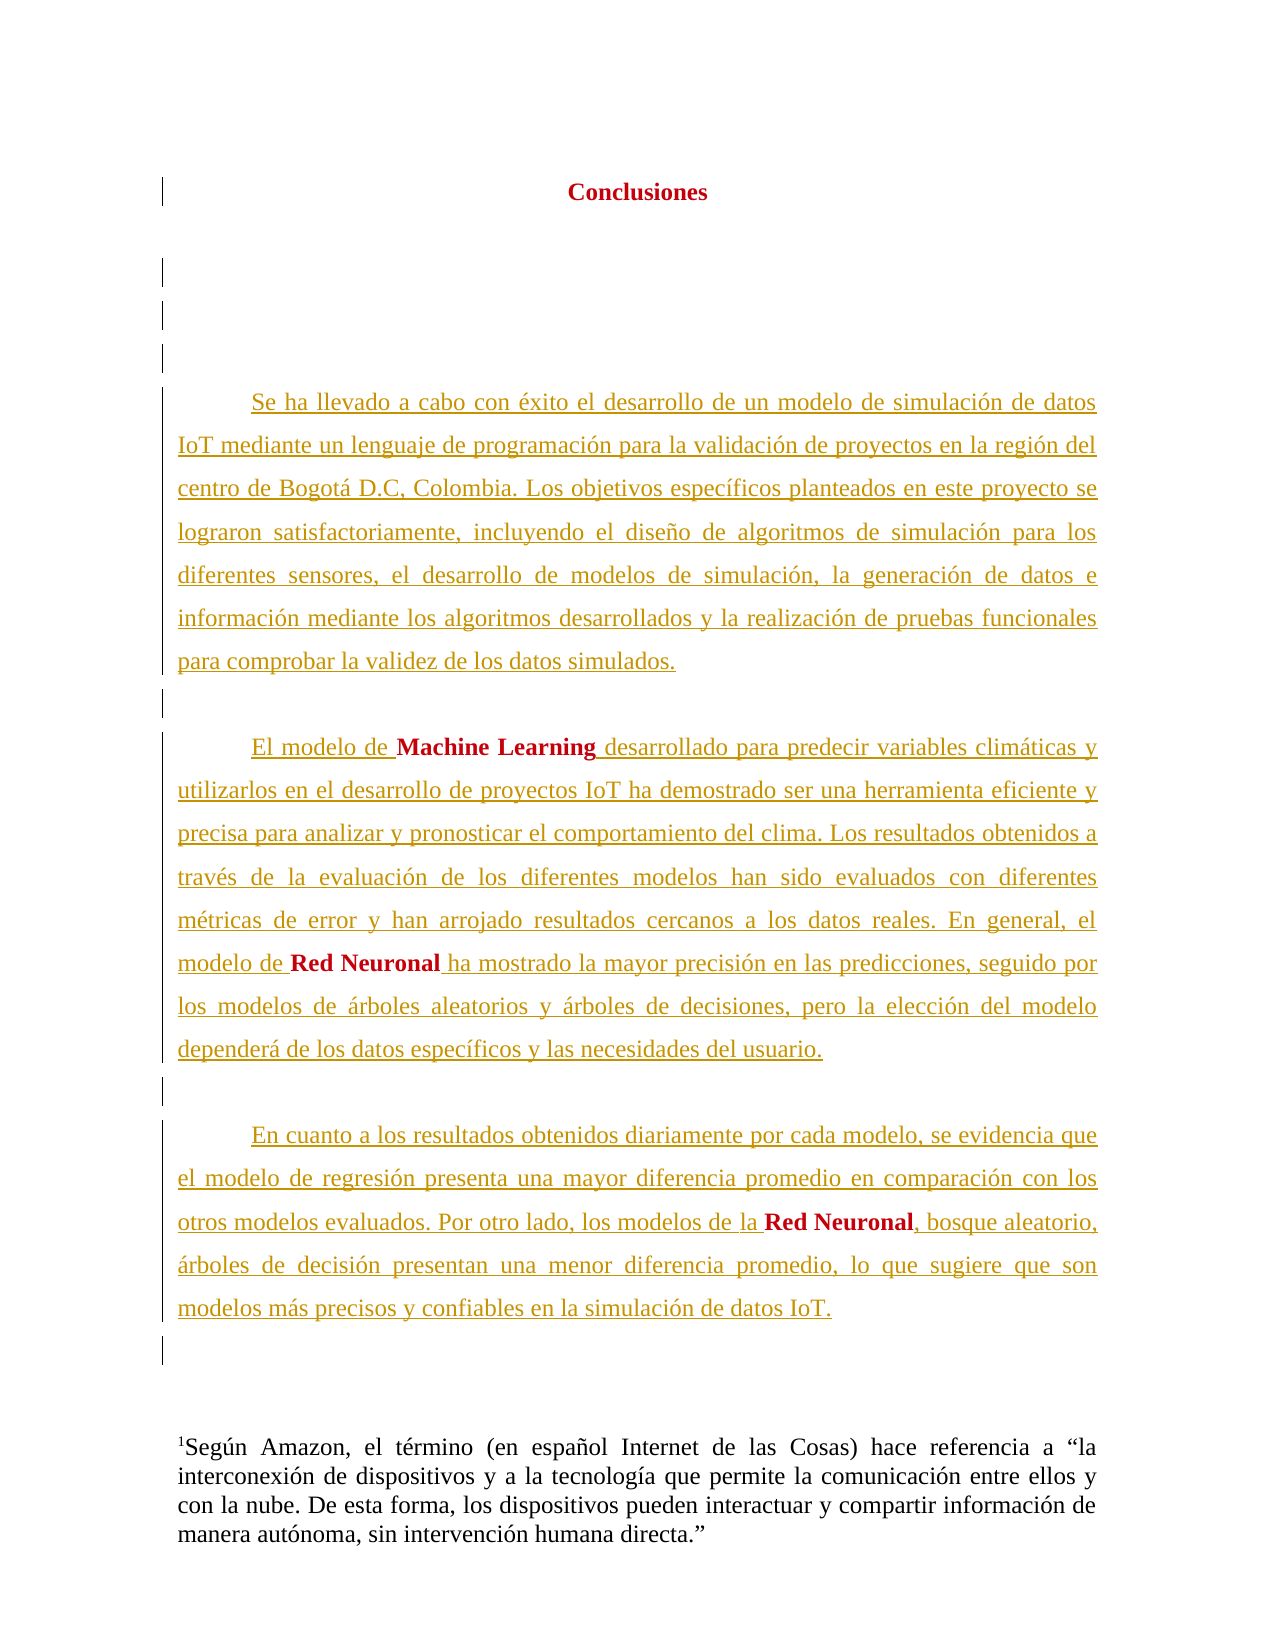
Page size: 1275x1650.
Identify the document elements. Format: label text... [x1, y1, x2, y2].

text Machine LearningRed Neuronal [177, 732, 1098, 800]
subtitle Conclusiones [177, 177, 1098, 206]
text Machine LearningRed Neuronal [177, 1017, 1098, 1063]
text Red Neuronal [177, 1120, 1098, 1188]
text Machine LearningRed Neuronal [177, 801, 1098, 843]
text Red Neuronal [177, 1276, 1098, 1322]
text Red Neuronal [177, 1189, 1098, 1275]
text Machine LearningRed Neuronal [177, 888, 1098, 1016]
text Machine LearningRed Neuronal [177, 844, 1098, 887]
